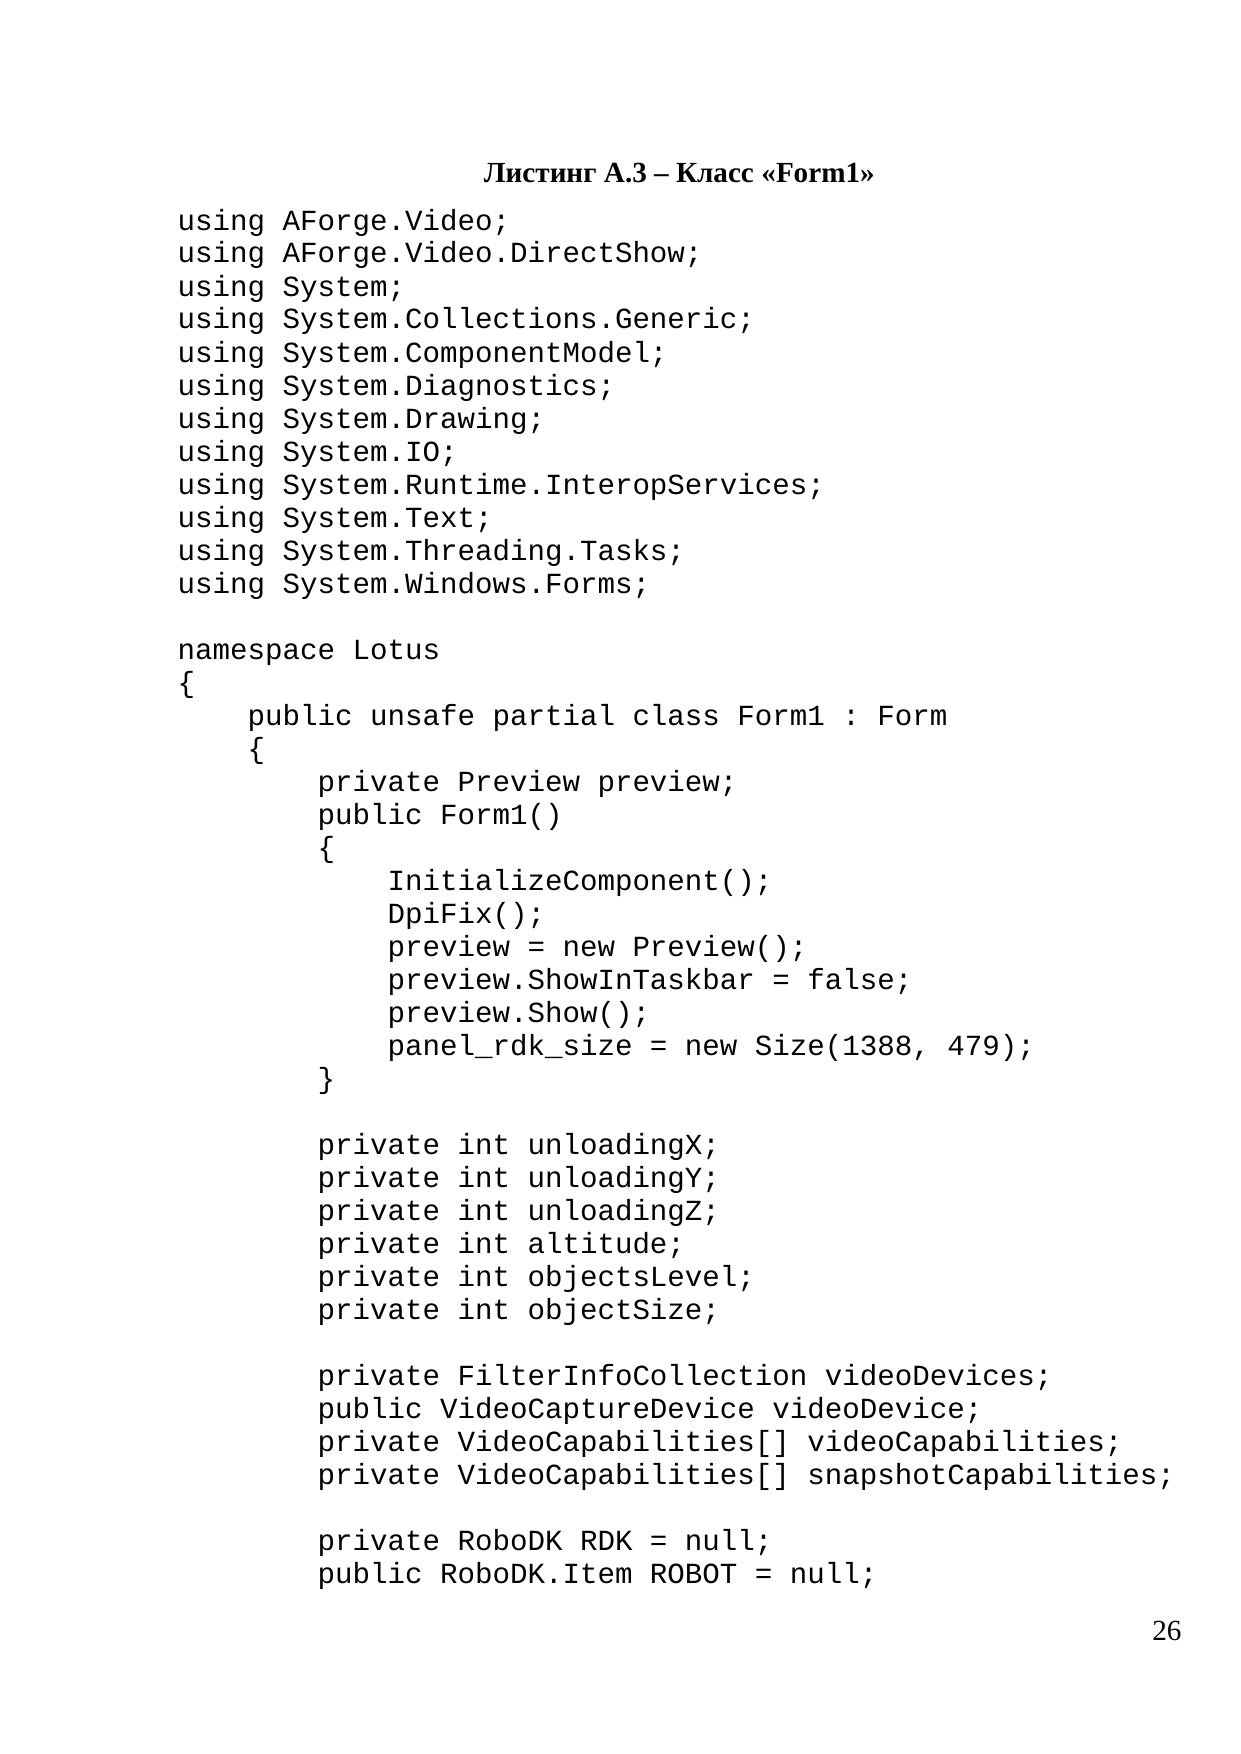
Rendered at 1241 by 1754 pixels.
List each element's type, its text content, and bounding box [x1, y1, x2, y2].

text private int unloadingZ; [177, 1196, 1181, 1229]
text using AForge.Video.DirectShow; [177, 239, 1181, 272]
text InitializeComponent(); [177, 866, 1181, 899]
text private int objectsLevel; [177, 1262, 1181, 1295]
text DpiFix(); [177, 899, 1181, 932]
text private VideoCapabilities[] videoCapabilities; [177, 1427, 1181, 1460]
subtitle Листинг А.3 – Класс «Form1» [177, 155, 1181, 189]
text using System.ComponentModel; [177, 338, 1181, 371]
text using AForge.Video; [177, 206, 1181, 239]
text panel_rdk_size = new Size(1388, 479); [177, 1031, 1181, 1064]
text using System.Windows.Forms; [177, 569, 1181, 602]
text using System.Collections.Generic; [177, 305, 1181, 338]
text preview.Show(); [177, 998, 1181, 1031]
text using System.Text; [177, 503, 1181, 536]
text using System.Drawing; [177, 404, 1181, 437]
text public RoboDK.Item ROBOT = null; [177, 1559, 1181, 1592]
text private int unloadingY; [177, 1163, 1181, 1196]
text private VideoCapabilities[] snapshotCapabilities; [177, 1460, 1181, 1493]
text namespace Lotus [177, 635, 1181, 668]
text } [177, 1064, 1181, 1097]
text private RoboDK RDK = null; [177, 1526, 1181, 1559]
text private Preview preview; [177, 767, 1181, 800]
text public unsafe partial class Form1 : Form [177, 701, 1181, 734]
text { [177, 833, 1181, 866]
text using System.Diagnostics; [177, 371, 1181, 404]
text public Form1() [177, 800, 1181, 833]
text private int unloadingX; [177, 1130, 1181, 1163]
text public VideoCaptureDevice videoDevice; [177, 1394, 1181, 1427]
text { [177, 668, 1181, 701]
text using System.Threading.Tasks; [177, 536, 1181, 569]
text { [177, 734, 1181, 767]
text using System.IO; [177, 437, 1181, 470]
text preview.ShowInTaskbar = false; [177, 965, 1181, 998]
text preview = new Preview(); [177, 932, 1181, 965]
text private FilterInfoCollection videoDevices; [177, 1361, 1181, 1394]
text private int objectSize; [177, 1295, 1181, 1328]
text private int altitude; [177, 1229, 1181, 1262]
text using System; [177, 272, 1181, 305]
text using System.Runtime.InteropServices; [177, 470, 1181, 503]
